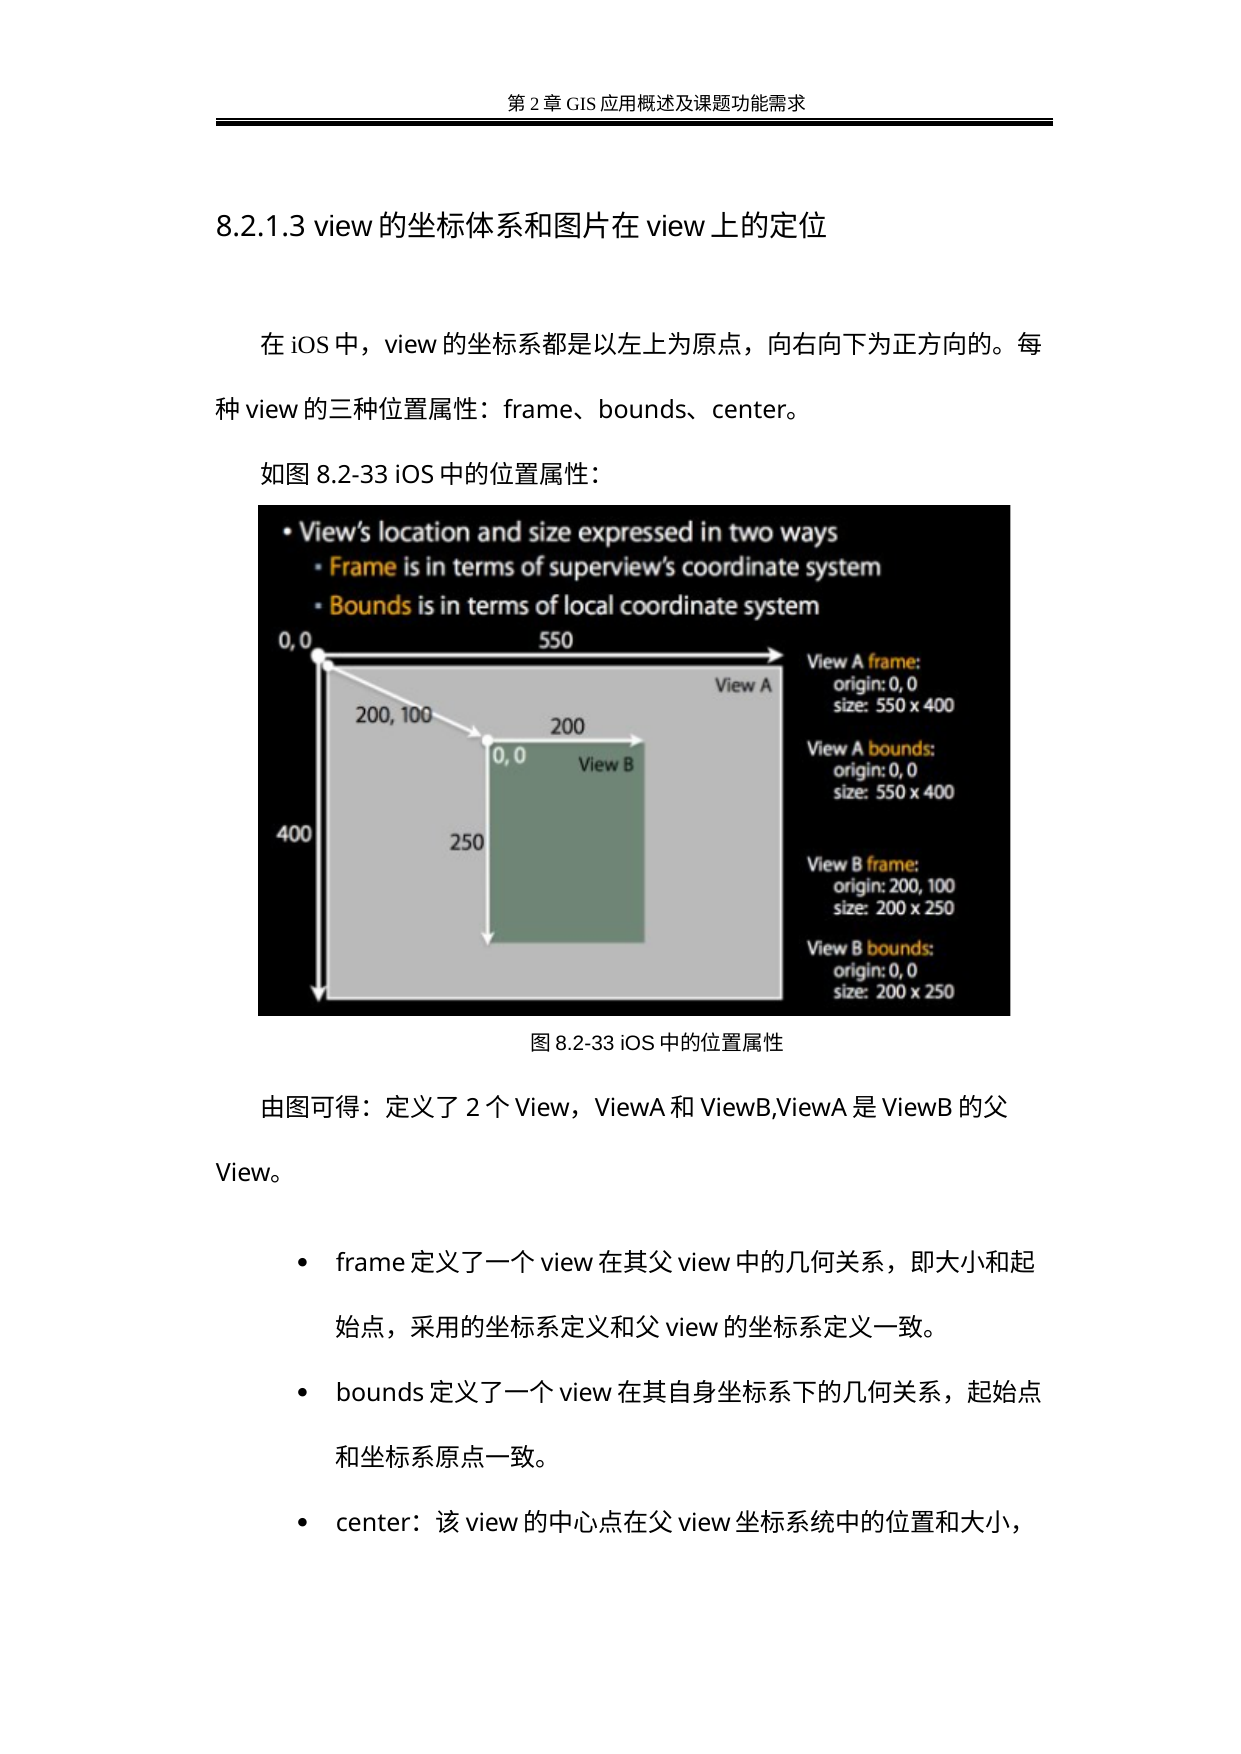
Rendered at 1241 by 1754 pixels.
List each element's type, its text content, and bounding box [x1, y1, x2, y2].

list bounds定义了一个view在其自身坐标系下的几何关系，起始点和坐标系原点一致。 [298, 1358, 1053, 1488]
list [298, 1488, 1053, 1553]
list frame定义了一个view在其父view中的几何关系，即大小和起始点，采用的坐标系定义和父view的坐标系定义一致。 [298, 1228, 1053, 1358]
subtitle view的坐标体系和图片在view上的定位 [216, 191, 1053, 256]
text 在iOS中，view的坐标系都是以左上为原点，向右向下为正方向的。每种view的三种位置属性：frame、bounds、center。 [216, 310, 1053, 440]
picture [258, 505, 1011, 1016]
text 由图可得：定义了2个View，ViewA和ViewB,ViewA是ViewB的父View。 [216, 1073, 1053, 1203]
